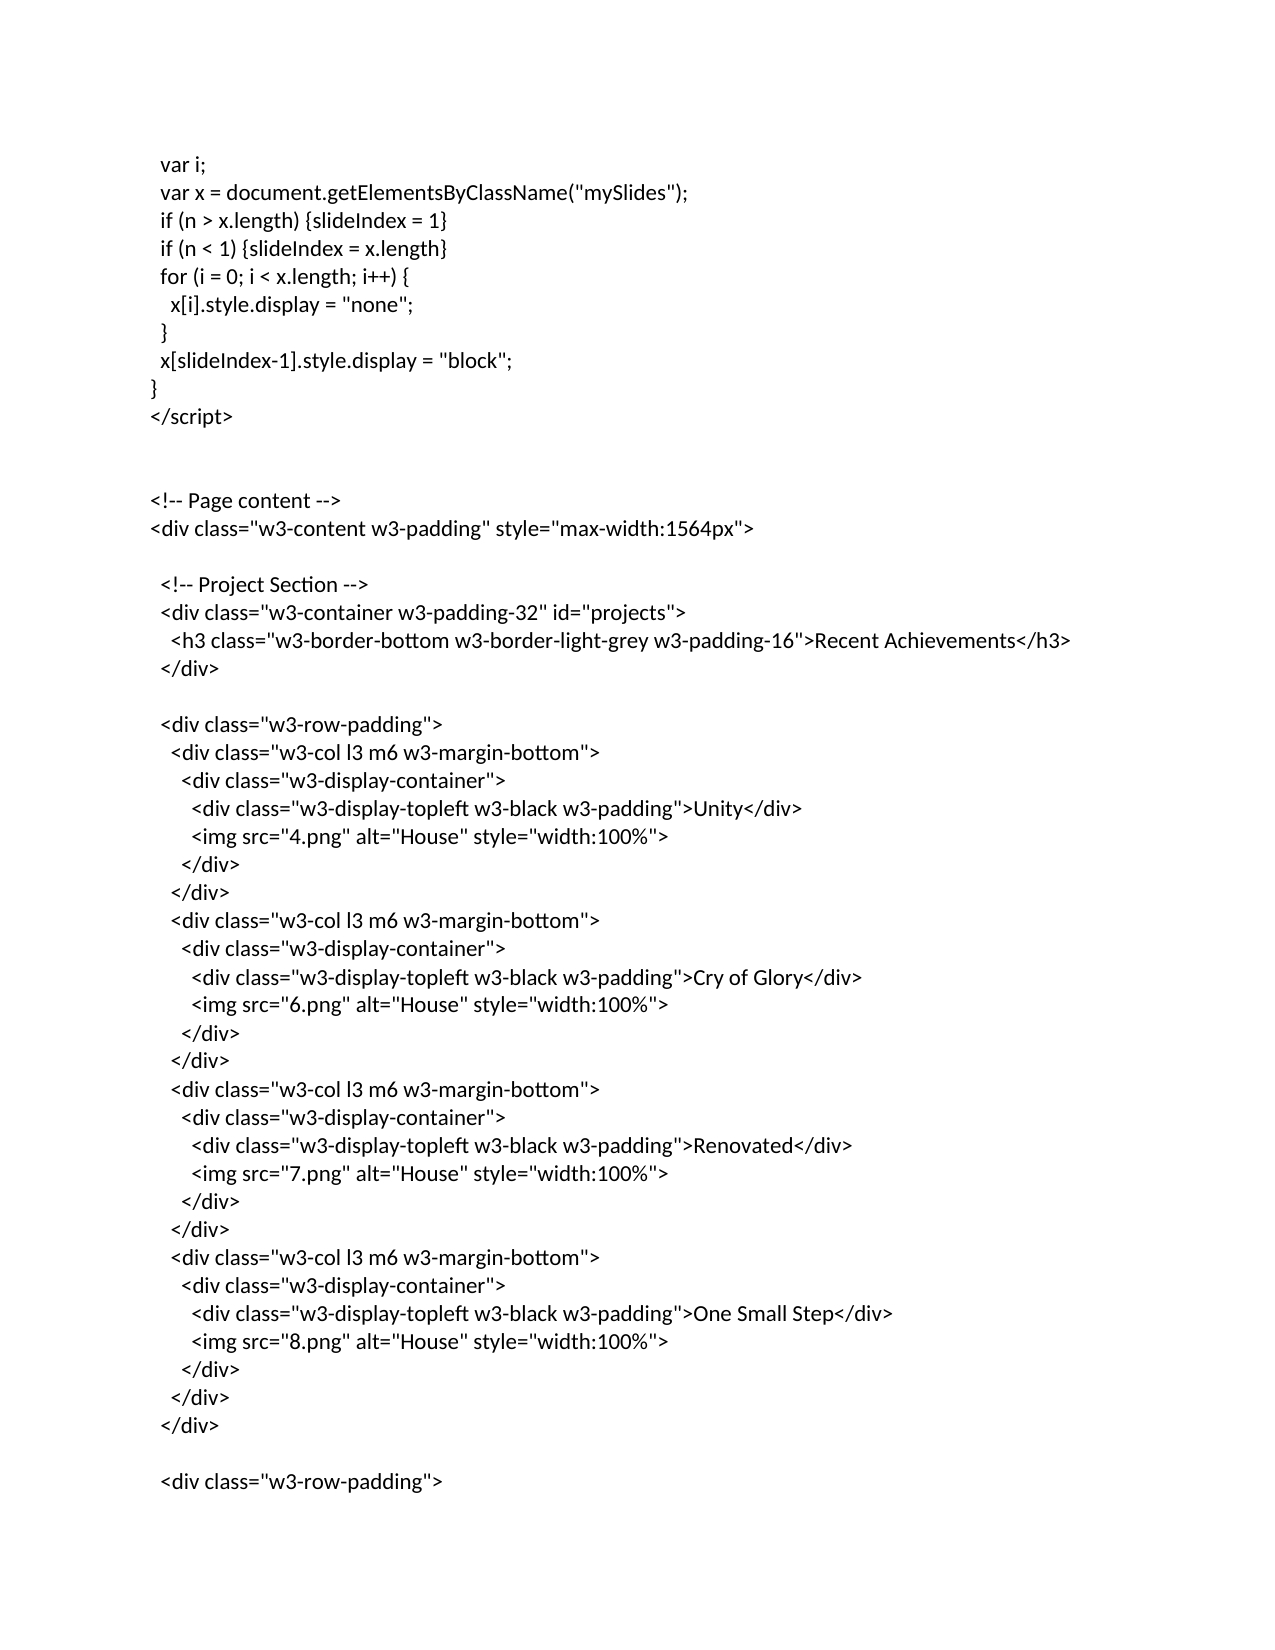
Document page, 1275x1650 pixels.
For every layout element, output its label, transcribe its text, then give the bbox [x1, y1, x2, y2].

text if (n > x.length) {slideIndex = 1} [150, 206, 1125, 234]
text <div class="w3-display-container"> [150, 1271, 1125, 1299]
text <div class="w3-display-topleft w3-black w3-padding">One Small Step</div> [150, 1299, 1125, 1327]
text <div class="w3-row-padding"> [150, 1467, 1125, 1495]
text <div class="w3-display-container"> [150, 766, 1125, 794]
text <!-- Page content --> [150, 486, 1125, 514]
text <img src="7.png" alt="House" style="width:100%"> [150, 1159, 1125, 1187]
text x[slideIndex-1].style.display = "block"; [150, 346, 1125, 374]
text </div> [150, 1187, 1125, 1215]
text var i; [150, 150, 1125, 178]
text </div> [150, 1355, 1125, 1383]
text <img src="8.png" alt="House" style="width:100%"> [150, 1327, 1125, 1355]
text <div class="w3-display-topleft w3-black w3-padding">Renovated</div> [150, 1131, 1125, 1159]
text <!-- Project Section --> [150, 570, 1125, 598]
text </div> [150, 1047, 1125, 1075]
text <div class="w3-col l3 m6 w3-margin-bottom"> [150, 1243, 1125, 1271]
text <div class="w3-col l3 m6 w3-margin-bottom"> [150, 738, 1125, 766]
text } [150, 318, 1125, 346]
text <div class="w3-container w3-padding-32" id="projects"> [150, 598, 1125, 626]
text </div> [150, 1411, 1125, 1439]
text <img src="4.png" alt="House" style="width:100%"> [150, 822, 1125, 851]
text <h3 class="w3-border-bottom w3-border-light-grey w3-padding-16">Recent Achievements</h3> [150, 626, 1125, 654]
text <img src="6.png" alt="House" style="width:100%"> [150, 991, 1125, 1019]
text </div> [150, 654, 1125, 682]
text if (n < 1) {slideIndex = x.length} [150, 234, 1125, 262]
text <div class="w3-display-topleft w3-black w3-padding">Unity</div> [150, 794, 1125, 822]
text } [150, 374, 1125, 402]
text <div class="w3-display-container"> [150, 1103, 1125, 1131]
text <div class="w3-display-container"> [150, 934, 1125, 963]
text <div class="w3-col l3 m6 w3-margin-bottom"> [150, 907, 1125, 934]
text <div class="w3-display-topleft w3-black w3-padding">Cry of Glory</div> [150, 963, 1125, 991]
text x[i].style.display = "none"; [150, 290, 1125, 318]
text </div> [150, 1019, 1125, 1047]
text var x = document.getElementsByClassName("mySlides"); [150, 178, 1125, 206]
text <div class="w3-col l3 m6 w3-margin-bottom"> [150, 1075, 1125, 1103]
text </div> [150, 851, 1125, 878]
text </script> [150, 402, 1125, 430]
text </div> [150, 1383, 1125, 1411]
text for (i = 0; i < x.length; i++) { [150, 262, 1125, 290]
text </div> [150, 1215, 1125, 1243]
text <div class="w3-row-padding"> [150, 710, 1125, 738]
text </div> [150, 878, 1125, 907]
text <div class="w3-content w3-padding" style="max-width:1564px"> [150, 514, 1125, 542]
